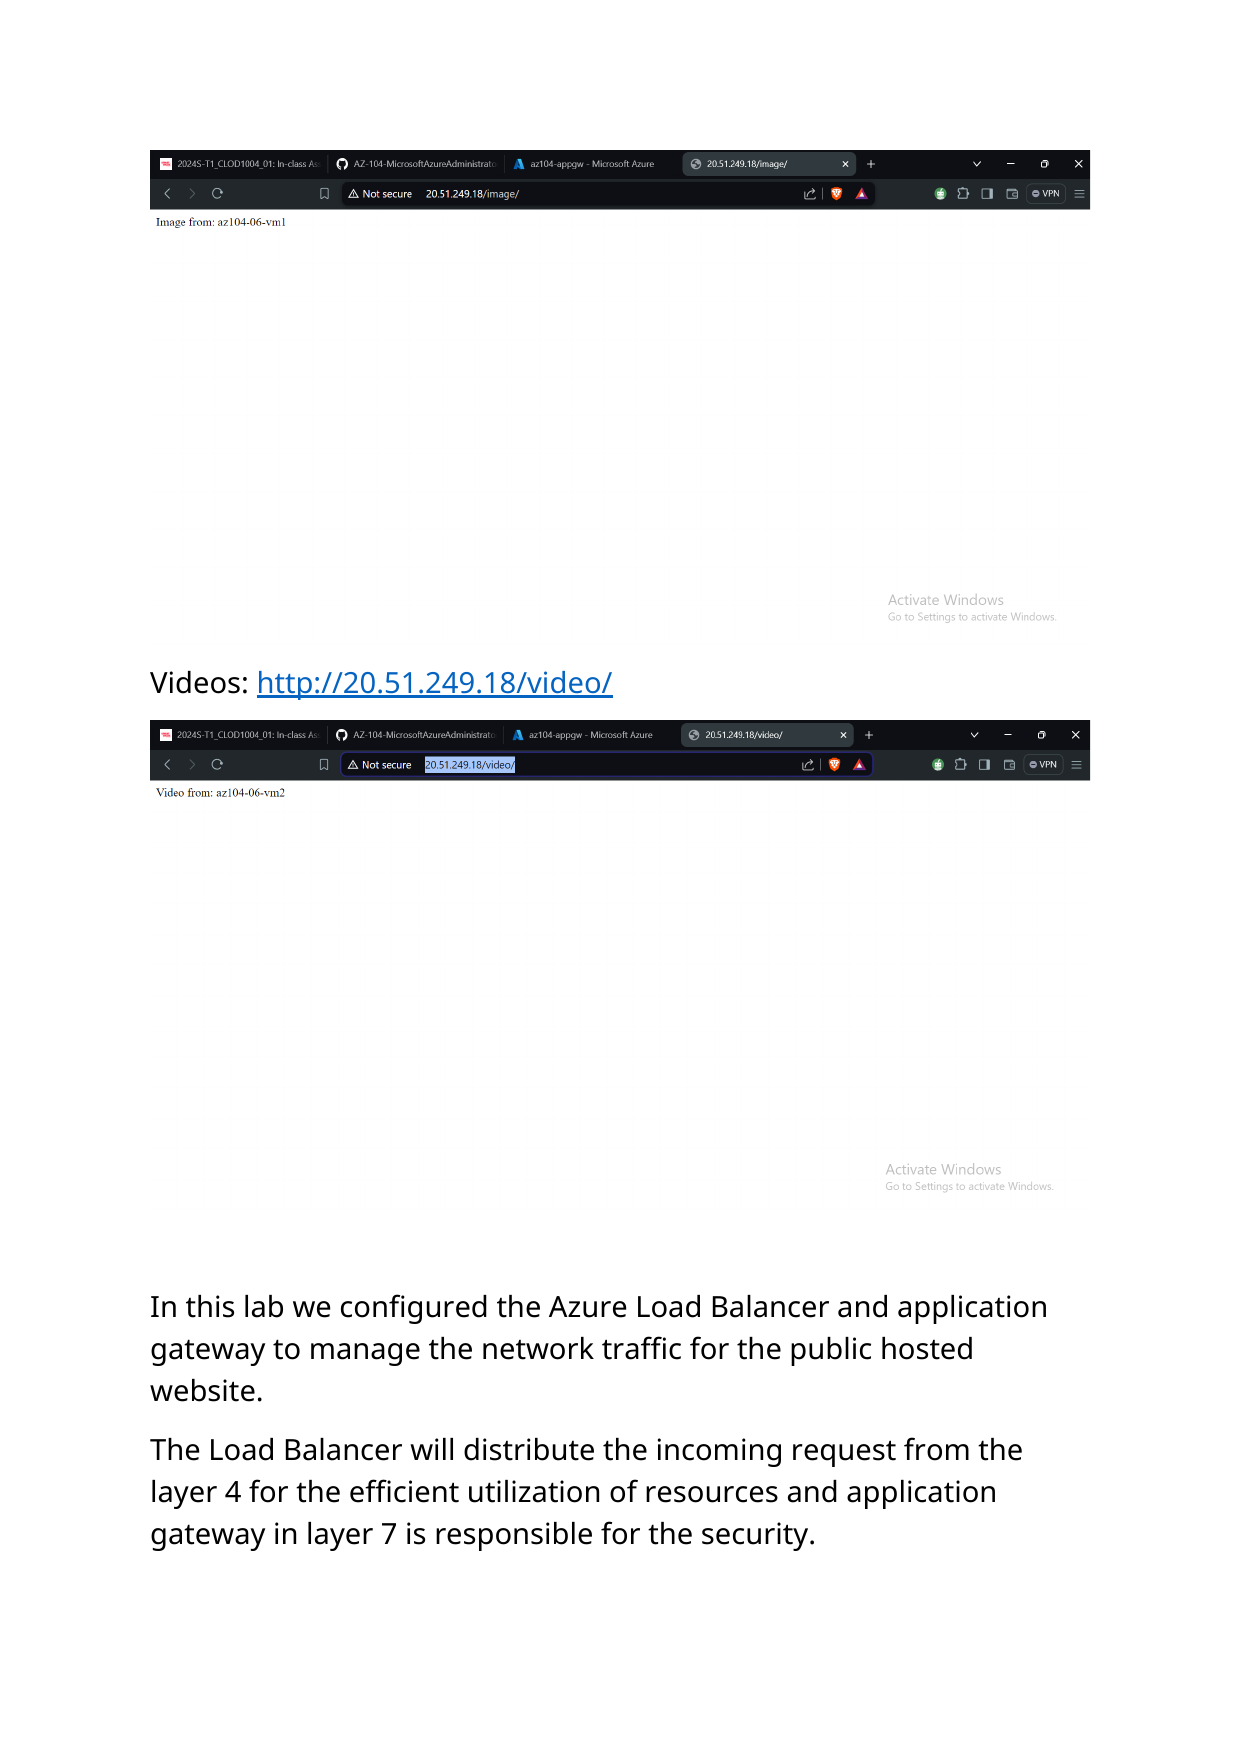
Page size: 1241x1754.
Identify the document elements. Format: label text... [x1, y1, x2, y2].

picture [150, 720, 1091, 1210]
text The Load Balancer will distribute the incoming request from the layer 4 for the efficient utilization of resources and application gateway in layer 7 is responsible for the security. [150, 1429, 1090, 1553]
picture [150, 150, 1091, 644]
text Videos: http://20.51.249.18/video/ [150, 662, 1090, 702]
text In this lab we configured the Azure Load Balancer and application gateway to manage the network traffic for the public hosted website. [150, 1286, 1090, 1410]
